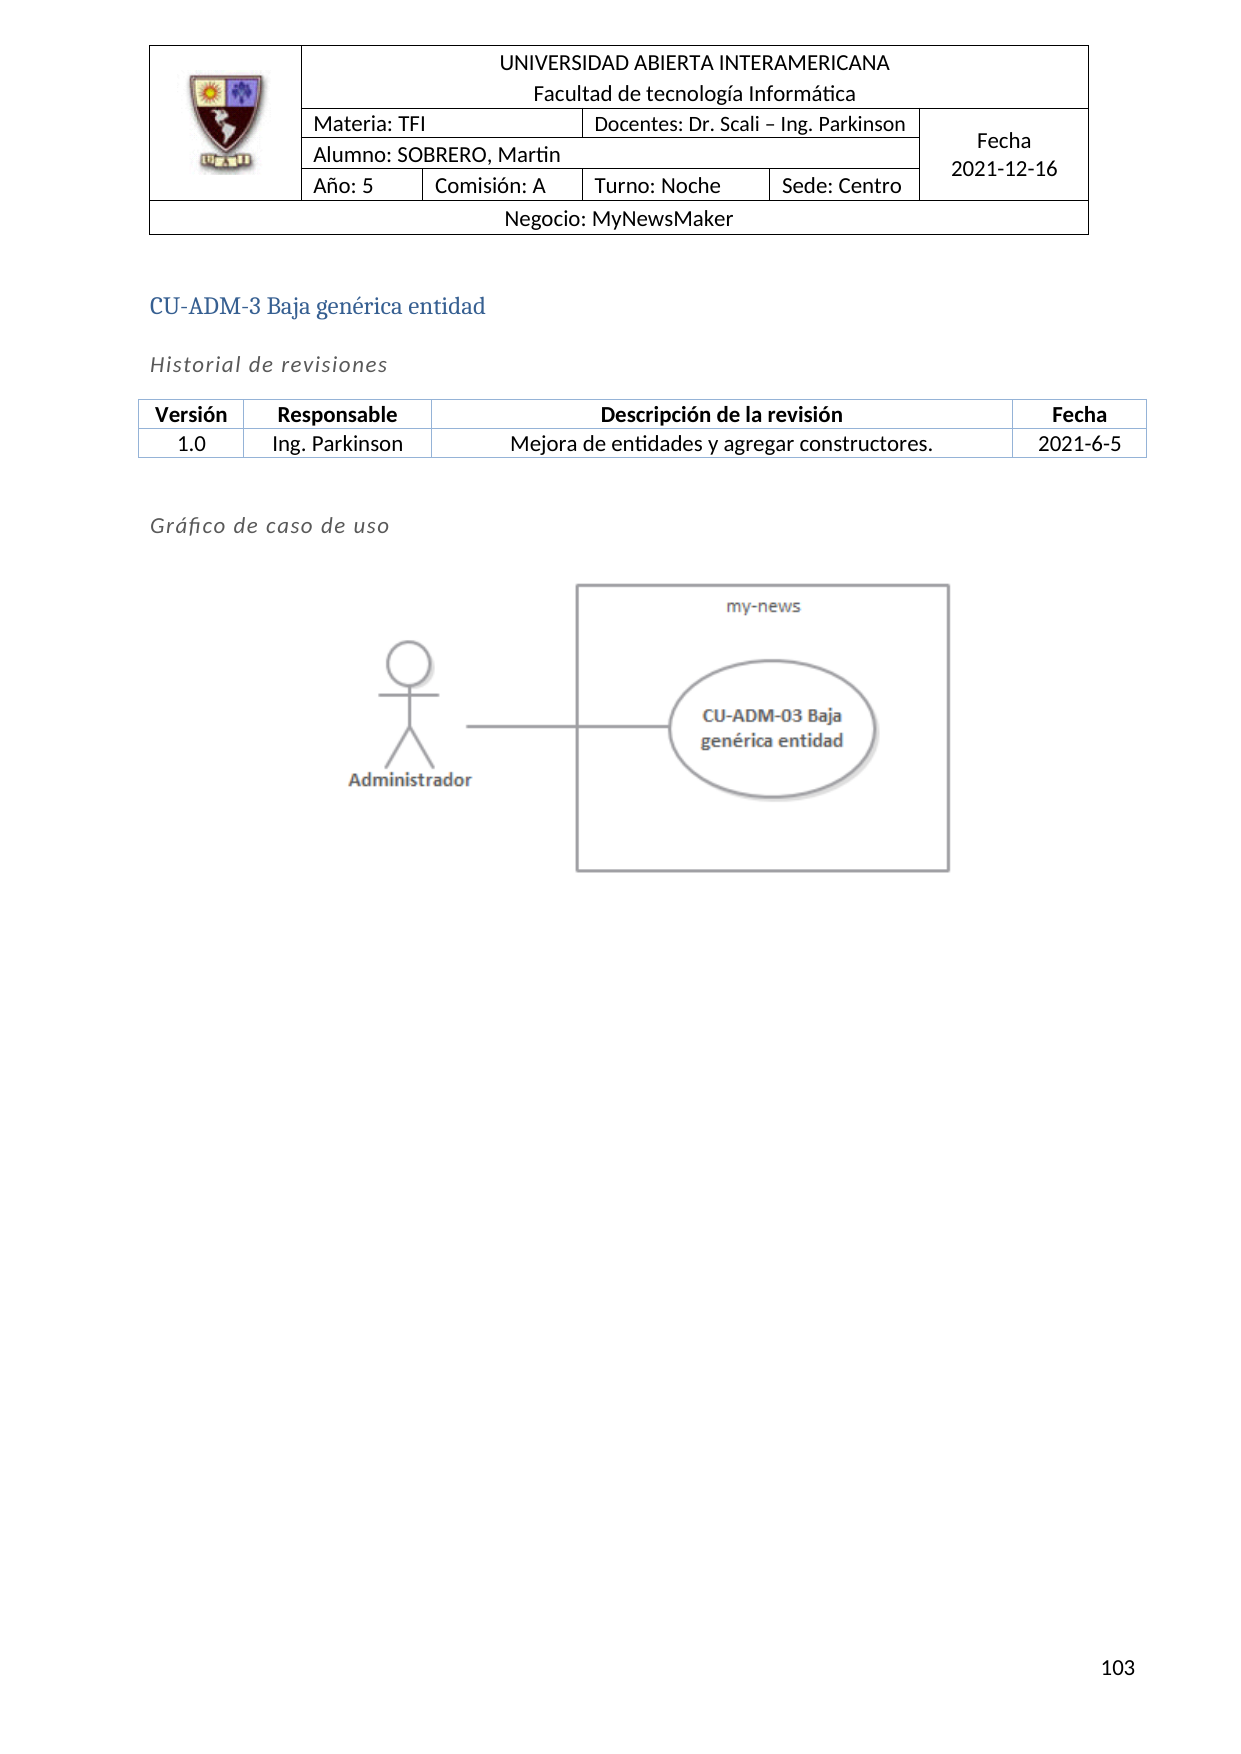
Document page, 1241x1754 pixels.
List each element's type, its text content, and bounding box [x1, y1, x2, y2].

table_cell 2021-6-5 [1013, 429, 1146, 457]
subtitle Gráfico de caso de uso [150, 511, 1135, 539]
subtitle Historial de revisiones [150, 350, 1135, 378]
table_cell Mejora de entidades y agregar constructores. [432, 429, 1012, 457]
table_cell 1.0 [139, 429, 243, 457]
picture [175, 67, 276, 180]
table_header Fecha [1013, 400, 1146, 428]
picture [330, 559, 955, 879]
subtitle CU-ADM-3 Baja genérica entidad [150, 292, 1135, 321]
table_header Versión [139, 400, 243, 428]
table_cell Ing. Parkinson [244, 429, 431, 457]
table_header Responsable [244, 400, 431, 428]
table_header Descripción de la revisión [432, 400, 1012, 428]
